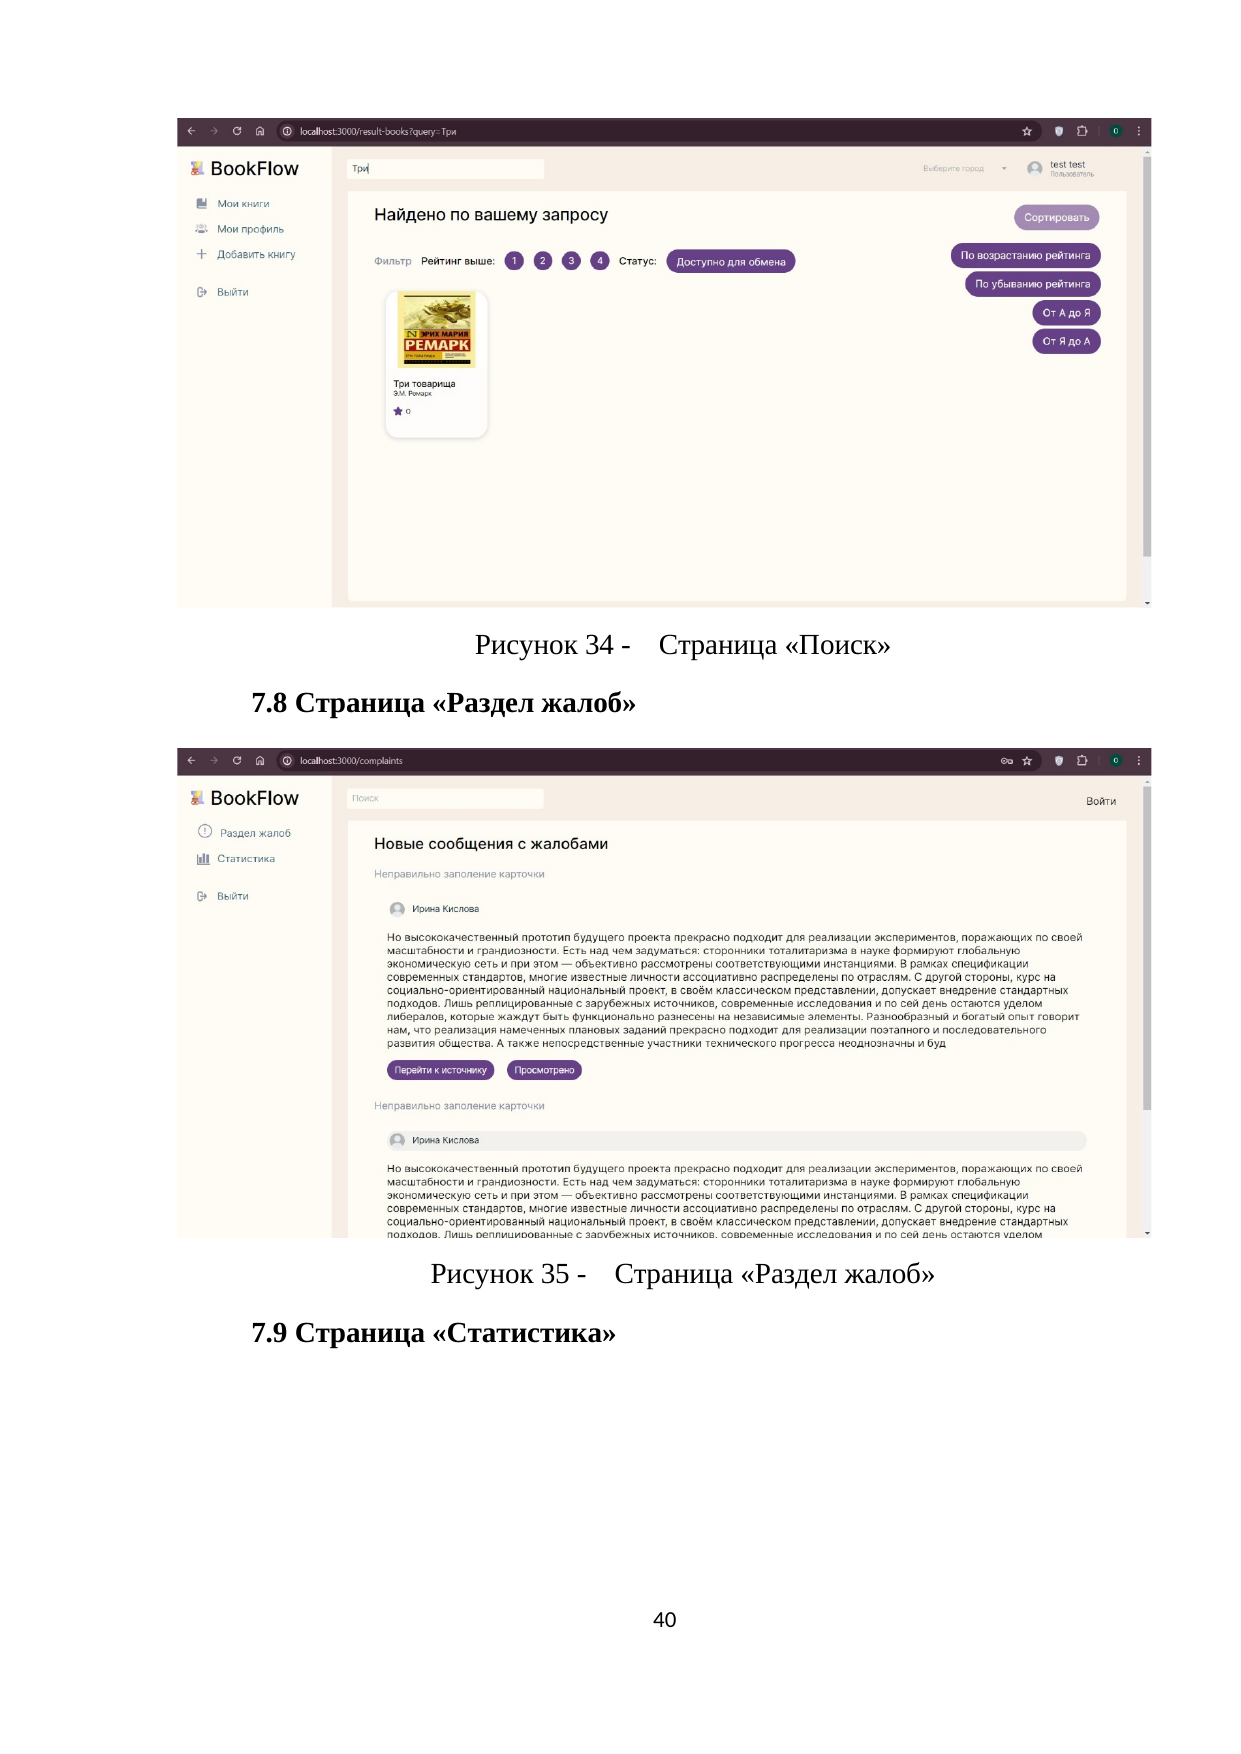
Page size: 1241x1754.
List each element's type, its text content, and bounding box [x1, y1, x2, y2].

text Страница «Раздел жалоб» [251, 685, 1152, 719]
picture [177, 748, 1152, 1238]
picture [177, 118, 1152, 608]
text Страница «Поиск» [214, 627, 1152, 660]
text Страница «Статистика» [251, 1315, 1152, 1348]
text Страница «Раздел жалоб» [214, 1256, 1152, 1290]
